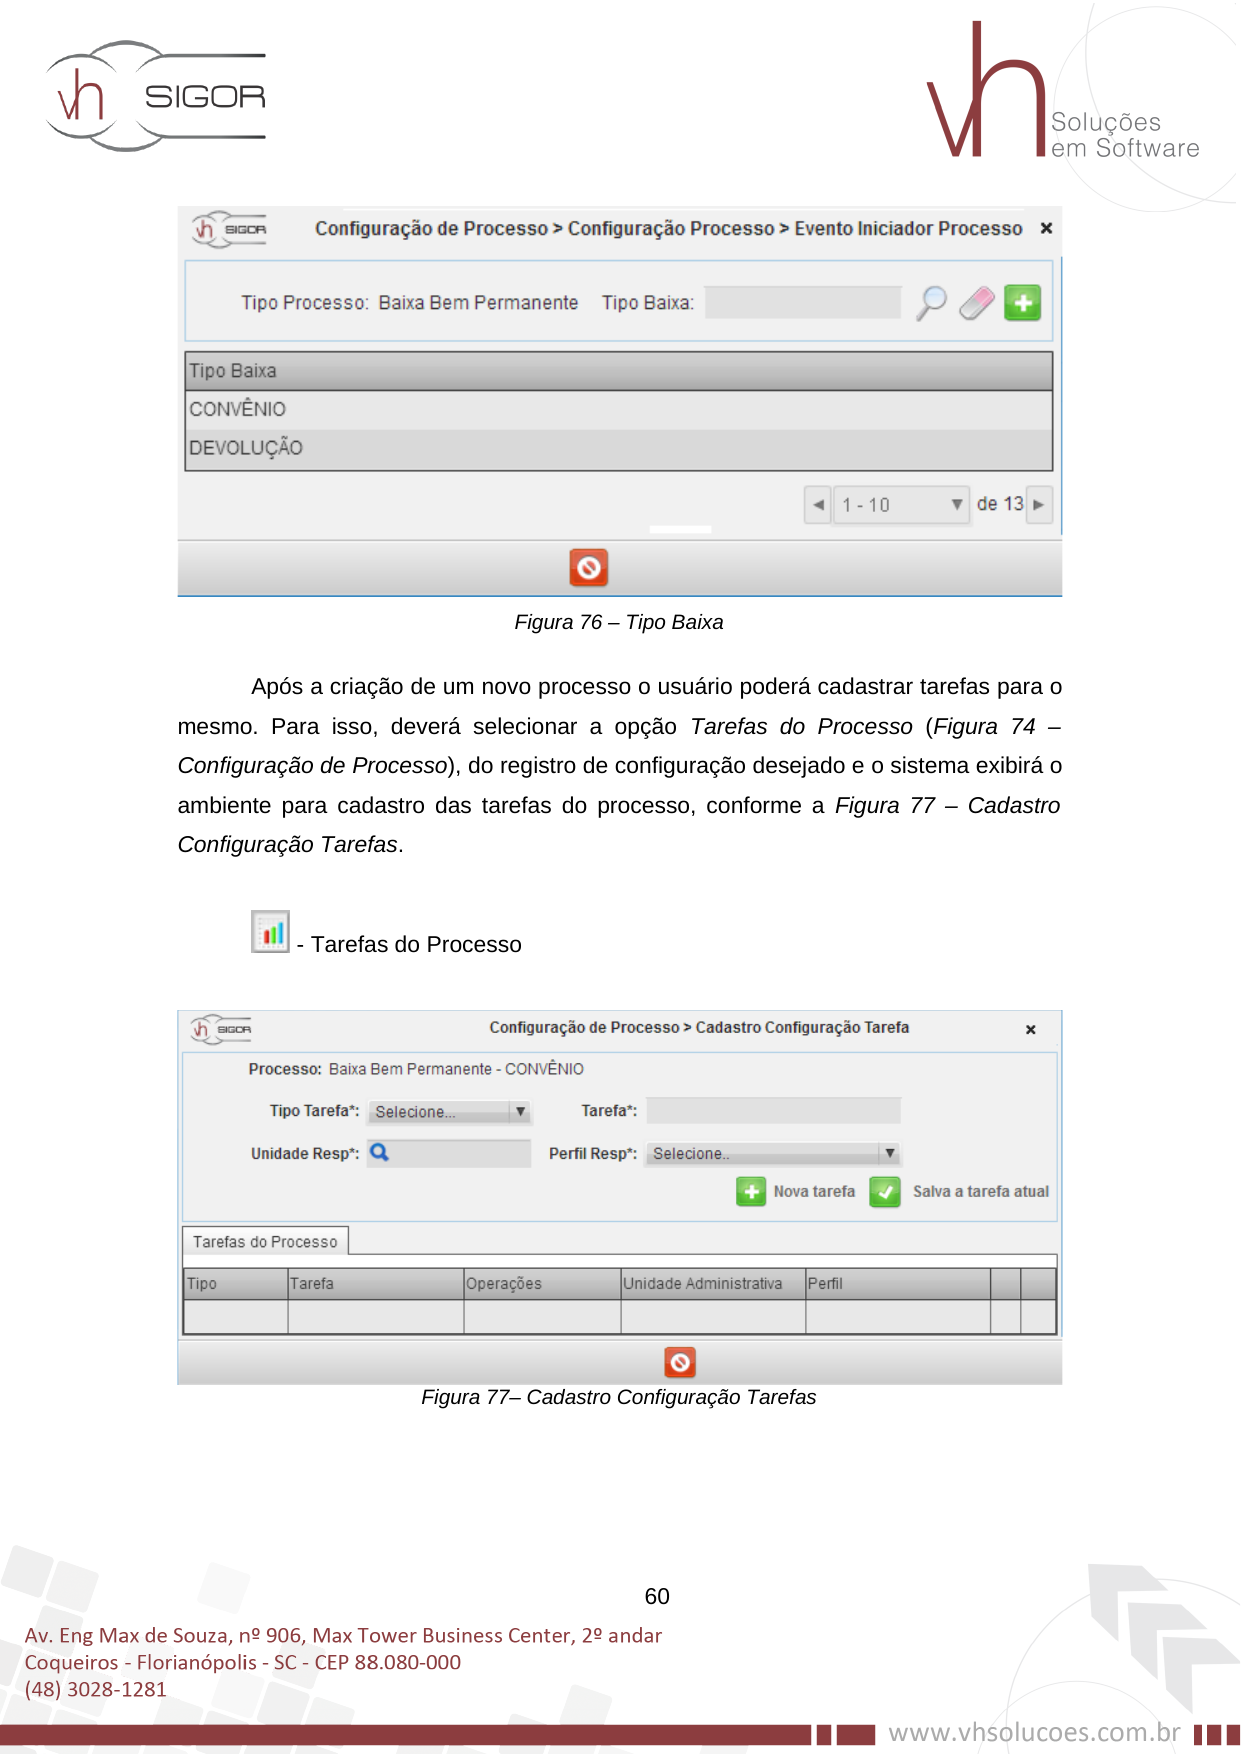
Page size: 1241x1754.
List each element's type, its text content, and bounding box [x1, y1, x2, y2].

text - Tarefas do Processo [177, 910, 1063, 957]
text Figura 76 – Tipo Baixa [177, 610, 1063, 634]
text Após a criação de um novo processo o usuário poderá cadastrar tarefas para o mesmo. Para isso, deverá selecionar a opção Tarefas do Processo (Figura 74 – Configuração de Processo), do registro de configuração desejado e o sistema exibirá o ambiente para cadastro das tarefas do processo, conforme a Figura 77 – Cadastro Configuração Tarefas. [177, 673, 1063, 858]
picture [45, 40, 266, 152]
picture [251, 910, 290, 953]
picture [0, 1545, 1241, 1754]
picture [177, 1010, 1063, 1385]
picture [177, 3, 1236, 597]
text Figura 77– Cadastro Configuração Tarefas [177, 1385, 1063, 1409]
